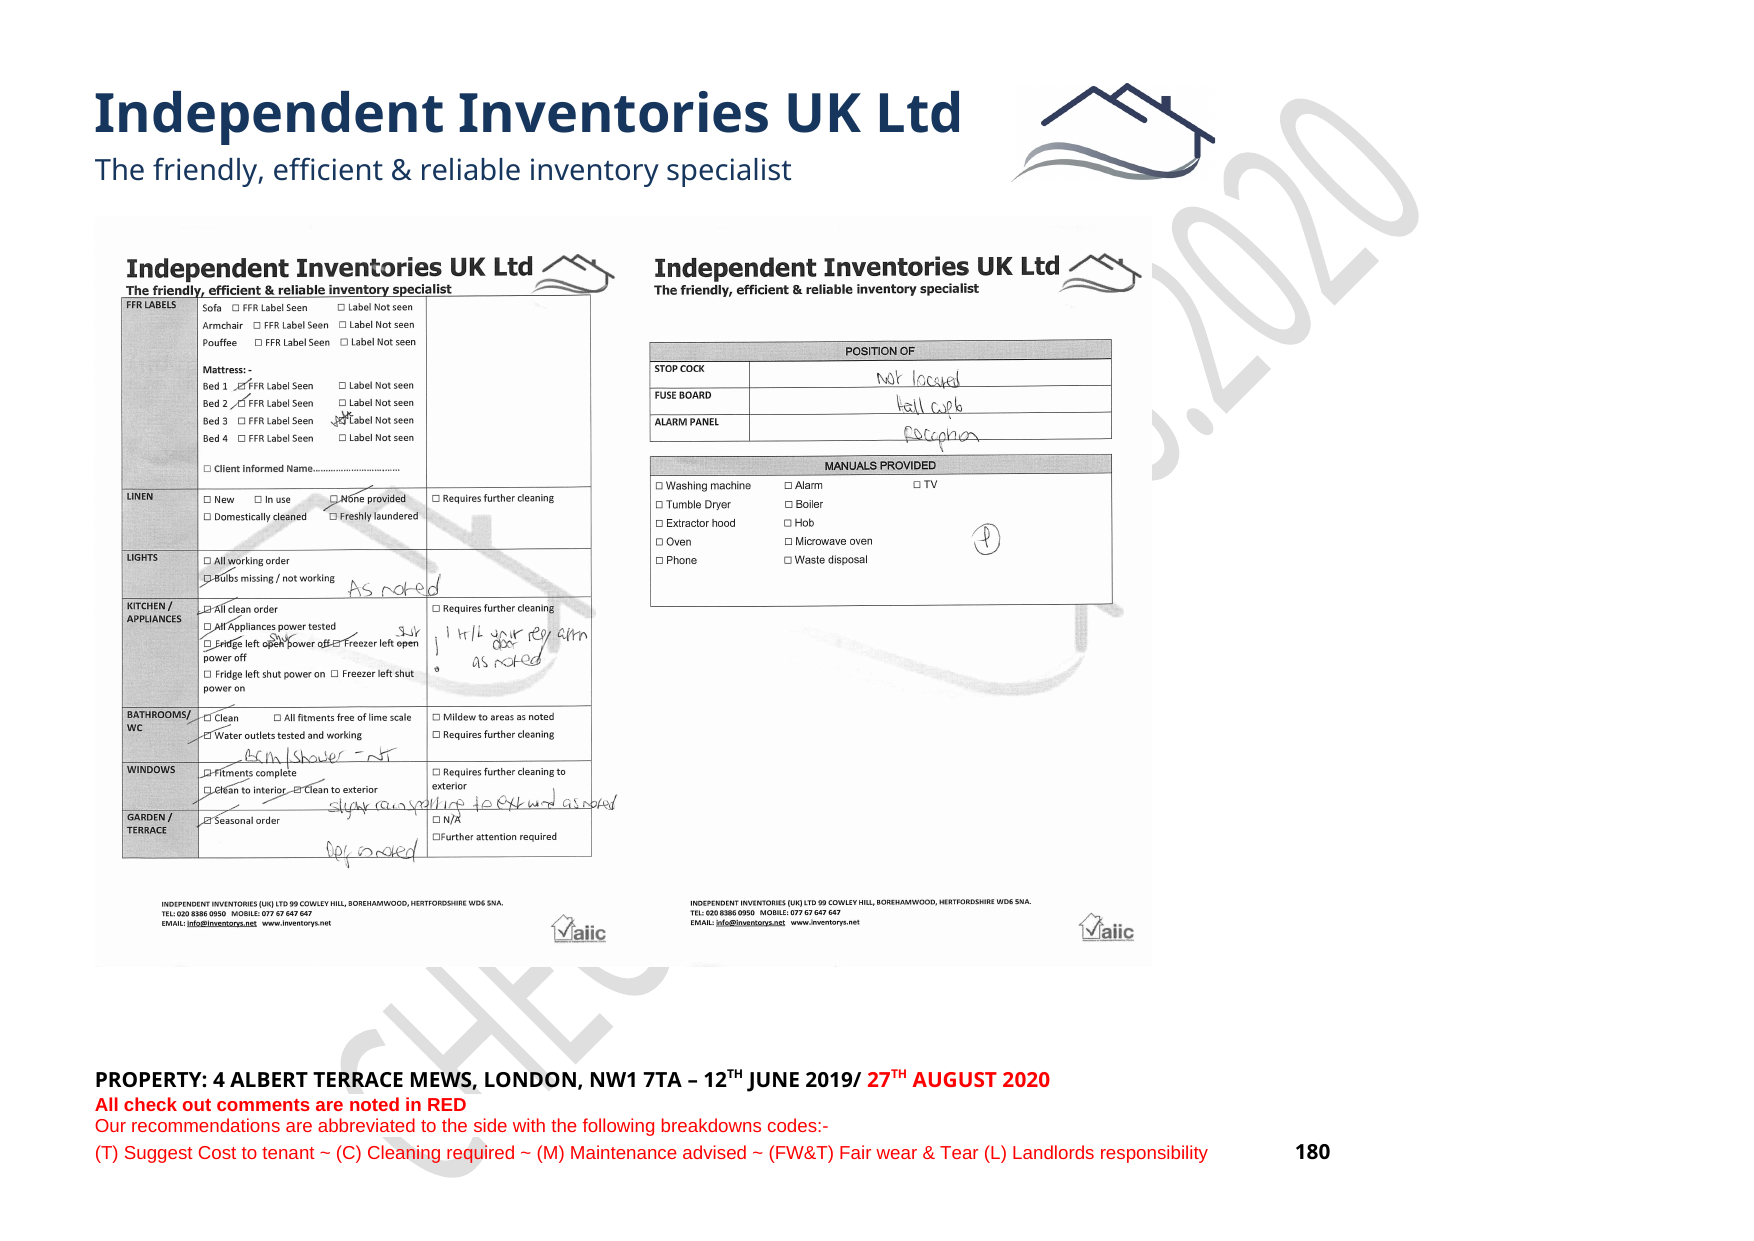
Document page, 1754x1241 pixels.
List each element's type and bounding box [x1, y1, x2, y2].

picture [1010, 83, 1216, 181]
